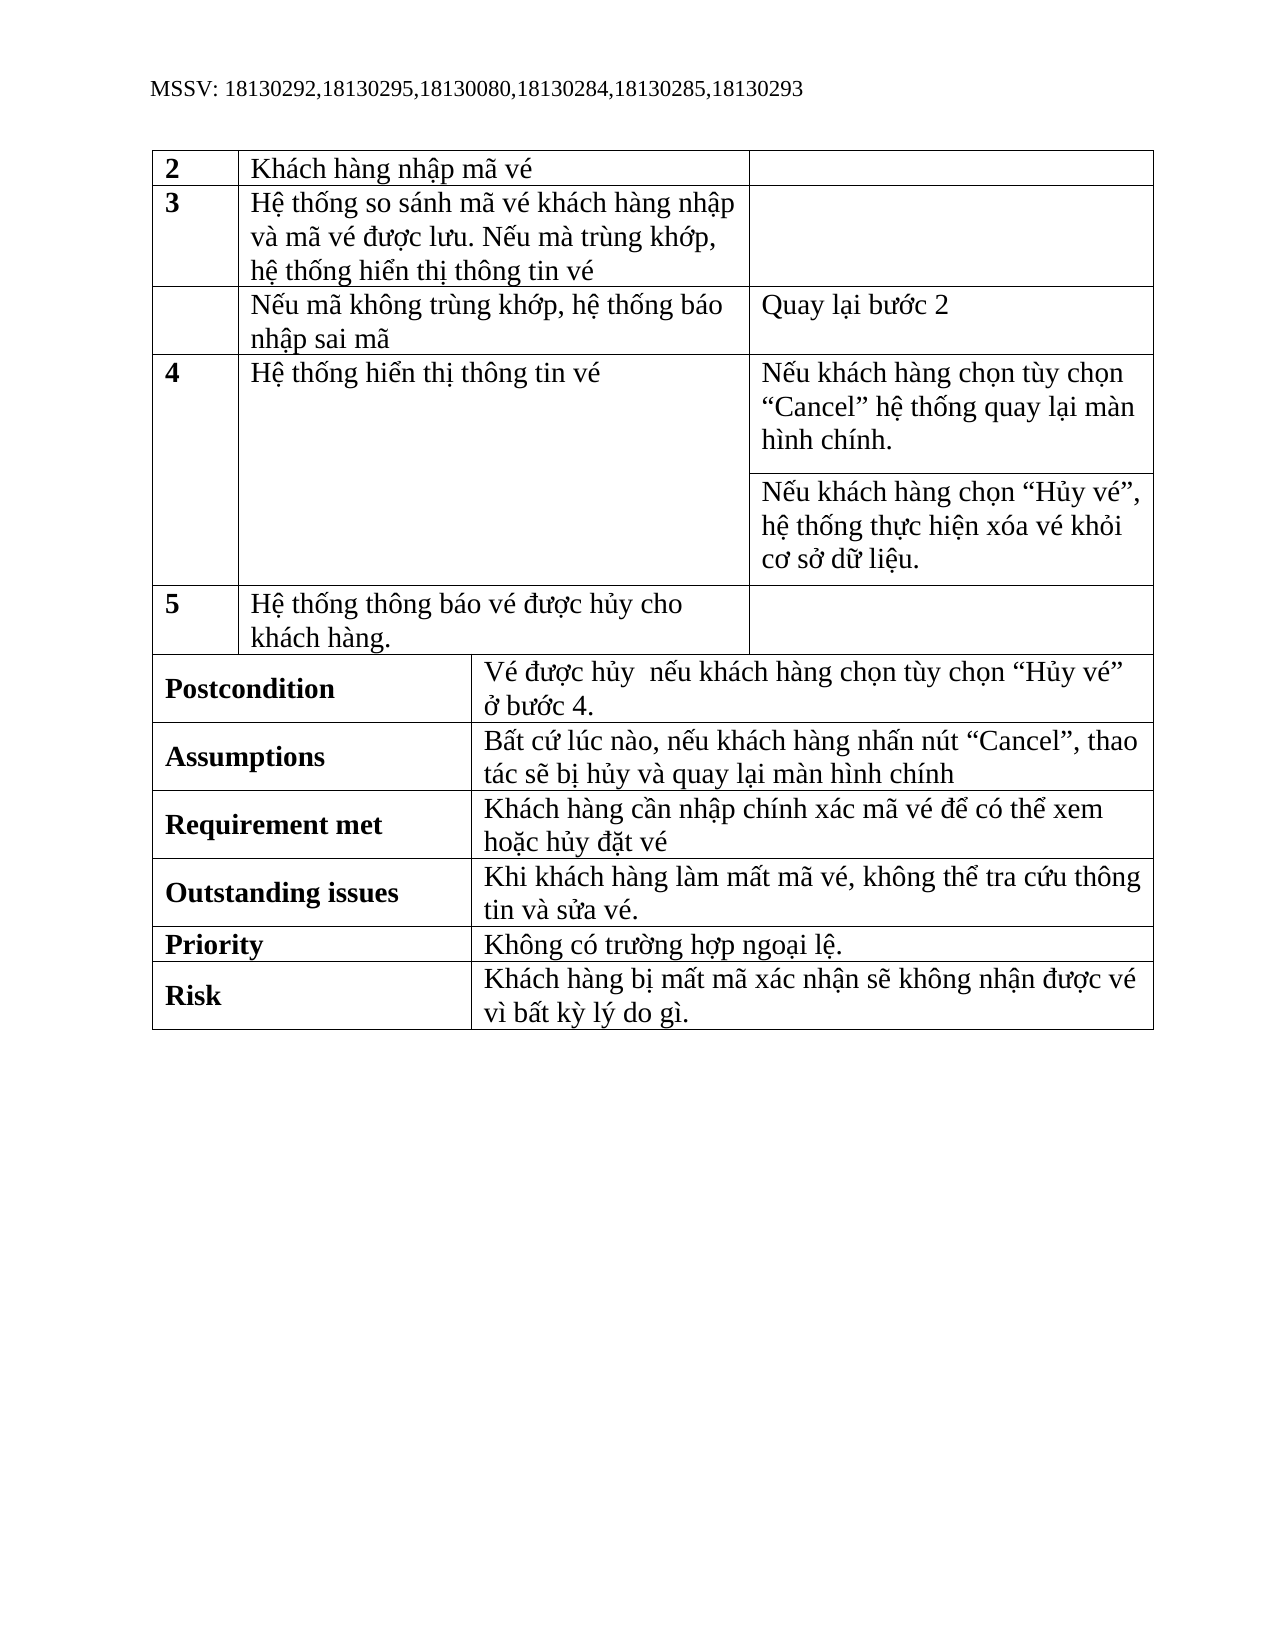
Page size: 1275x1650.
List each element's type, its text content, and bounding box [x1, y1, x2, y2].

table_cell 3 [153, 186, 238, 286]
table_cell Nếu khách hàng chọn tùy chọn “Cancel” hệ thống quay lại màn hình chính. [750, 355, 1153, 473]
table_cell Outstanding issues [153, 859, 471, 926]
table_cell Khách hàng cần nhập chính xác mã vé để có thể xem hoặc hủy đặt vé [472, 791, 1153, 858]
table_cell Khi khách hàng làm mất mã vé, không thể tra cứu thông tin và sửa vé. [472, 859, 1153, 926]
table_cell Khách hàng bị mất mã xác nhận sẽ không nhận được vé vì bất kỳ lý do gì. [472, 962, 1153, 1029]
table_cell Quay lại bước 2 [750, 287, 1153, 354]
table_cell Assumptions [153, 723, 471, 790]
table_cell Bất cứ lúc nào, nếu khách hàng nhấn nút “Cancel”, thao tác sẽ bị hủy và quay lại màn hình chính [472, 723, 1153, 790]
table_cell Khách hàng nhập mã vé [239, 151, 749, 184]
table_cell Không có trường hợp ngoại lệ. [472, 927, 1153, 961]
table_cell [750, 586, 1153, 653]
table_cell Requirement met [153, 791, 471, 858]
table_cell 4 [153, 355, 238, 585]
table_cell Nếu khách hàng chọn “Hủy vé”, hệ thống thực hiện xóa vé khỏi cơ sở dữ liệu. [750, 474, 1153, 585]
table_cell Hệ thống so sánh mã vé khách hàng nhập và mã vé được lưu. Nếu mà trùng khớp, hệ thống hiển thị thông tin vé [239, 186, 749, 286]
table_cell Priority [153, 927, 471, 961]
table_cell 5 [153, 586, 238, 653]
table_cell Vé được hủy nếu khách hàng chọn tùy chọn “Hủy vé” ở bước 4. [472, 655, 1153, 722]
table_cell 2 [153, 151, 238, 184]
table_cell [153, 287, 238, 354]
table_cell Hệ thống hiển thị thông tin vé [239, 355, 749, 585]
table_cell [750, 151, 1153, 184]
table_cell Hệ thống thông báo vé được hủy cho khách hàng. [239, 586, 749, 653]
table_cell Postcondition [153, 655, 471, 722]
table_cell [750, 186, 1153, 286]
table_cell Risk [153, 962, 471, 1029]
table_cell Nếu mã không trùng khớp, hệ thống báo nhập sai mã [239, 287, 749, 354]
